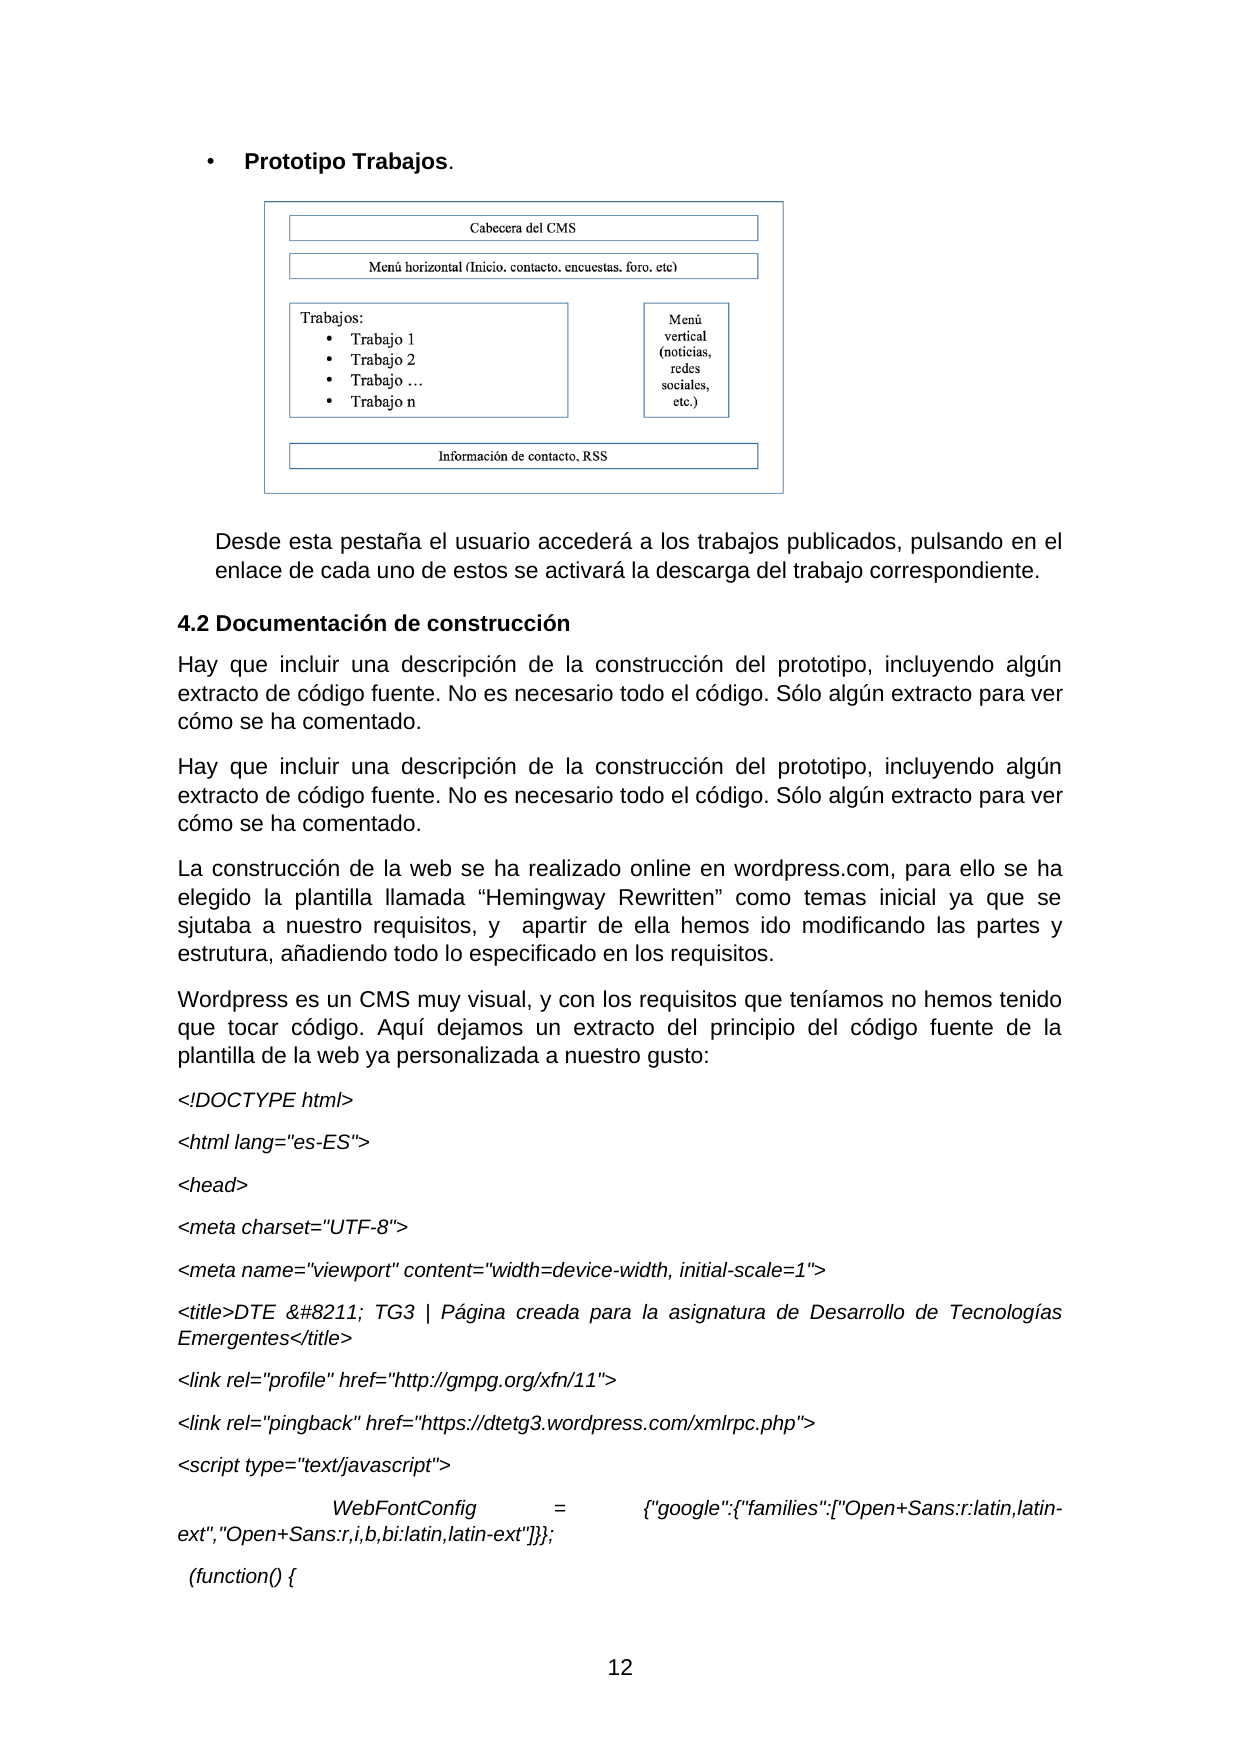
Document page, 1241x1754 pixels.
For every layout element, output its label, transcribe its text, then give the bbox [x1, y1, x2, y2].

list Desde esta pestaña el usuario accederá a los trabajos publicados, pulsando en el enlace de cada uno de estos se activará la descarga del trabajo correspondiente. [215, 528, 1063, 583]
text <title>DTE &#8211; TG3 | Página creada para la asignatura de Desarrollo de Tecnologías Emergentes</title> [177, 1300, 1063, 1350]
text <script type="text/javascript"> [177, 1453, 1063, 1477]
text <meta name="viewport" content="width=device-width, initial-scale=1"> [177, 1257, 1063, 1281]
text <html lang="es-ES"> [177, 1130, 1063, 1154]
text <link rel="profile" href="http://gmpg.org/xfn/11"> [177, 1368, 1063, 1392]
subtitle 4.2 Documentación de construcción [177, 610, 1063, 637]
text La construcción de la web se ha realizado online en wordpress.com, para ello se ha elegido la plantilla llamada “Hemingway Rewritten” como temas inicial ya que se sjutaba a nuestro requisitos, y apartir de ella hemos ido modificando las partes y estrutura, añadiendo todo lo especificado en los requisitos. [177, 855, 1063, 967]
text <meta charset="UTF-8"> [177, 1215, 1063, 1239]
list Prototipo Trabajos. [207, 148, 1063, 174]
text WebFontConfig = {"google":{"families":["Open+Sans:r:latin,latin-ext","Open+Sans:r,i,b,bi:latin,latin-ext"]}}; [177, 1496, 1063, 1546]
text <head> [177, 1172, 1063, 1196]
text Hay que incluir una descripción de la construcción del prototipo, incluyendo algún extracto de código fuente. No es necesario todo el código. Sólo algún extracto para ver cómo se ha comentado. [177, 651, 1063, 734]
text <!DOCTYPE html> [177, 1087, 1063, 1111]
picture [252, 192, 796, 510]
text <link rel="pingback" href="https://dtetg3.wordpress.com/xmlrpc.php"> [177, 1411, 1063, 1435]
text Hay que incluir una descripción de la construcción del prototipo, incluyendo algún extracto de código fuente. No es necesario todo el código. Sólo algún extracto para ver cómo se ha comentado. [177, 753, 1063, 836]
text Wordpress es un CMS muy visual, y con los requisitos que teníamos no hemos tenido que tocar código. Aquí dejamos un extracto del principio del código fuente de la plantilla de la web ya personalizada a nuestro gusto: [177, 986, 1063, 1069]
text (function() { [177, 1564, 1063, 1588]
